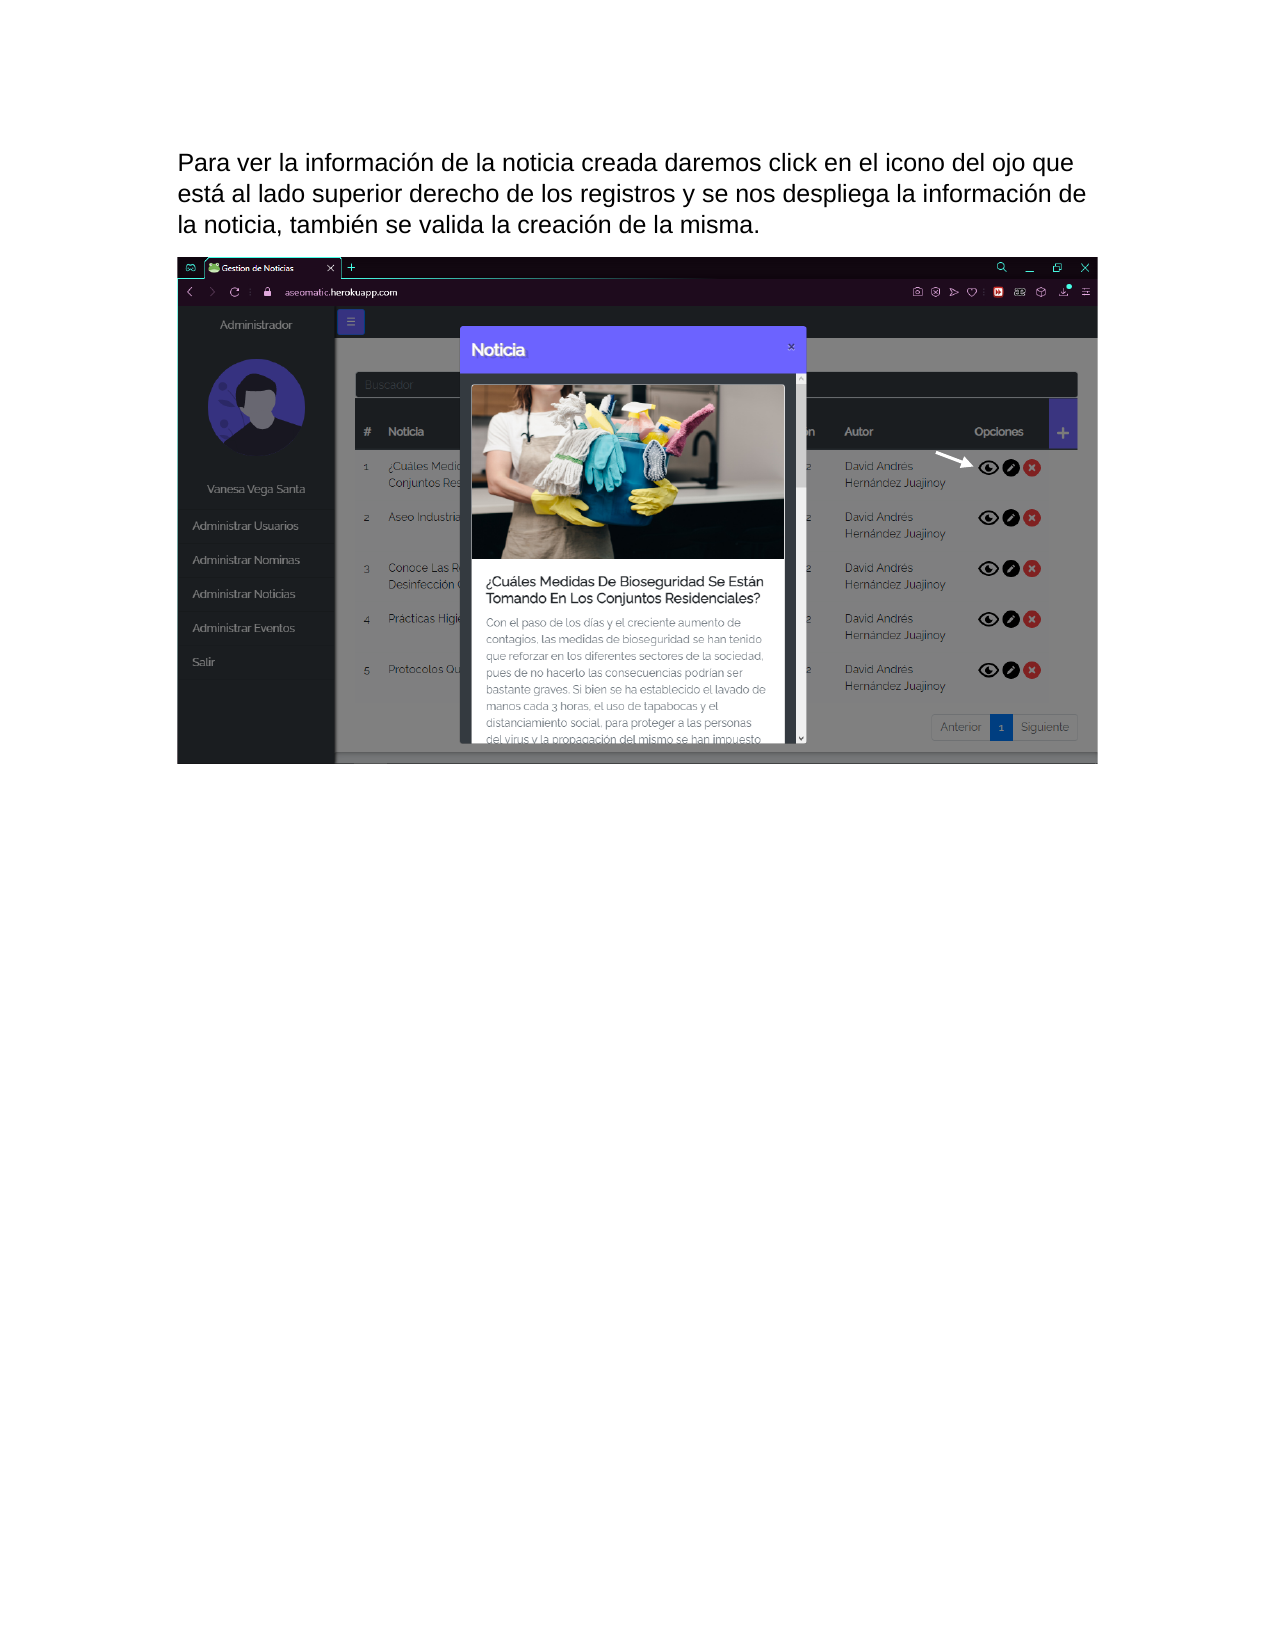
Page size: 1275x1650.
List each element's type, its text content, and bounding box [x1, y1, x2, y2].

text Para ver la información de la noticia creada daremos click en el icono del ojo que está al lado superior derecho de los registros y se nos despliega la información de la noticia, también se valida la creación de la misma. [177, 148, 1098, 238]
picture [177, 257, 1098, 764]
